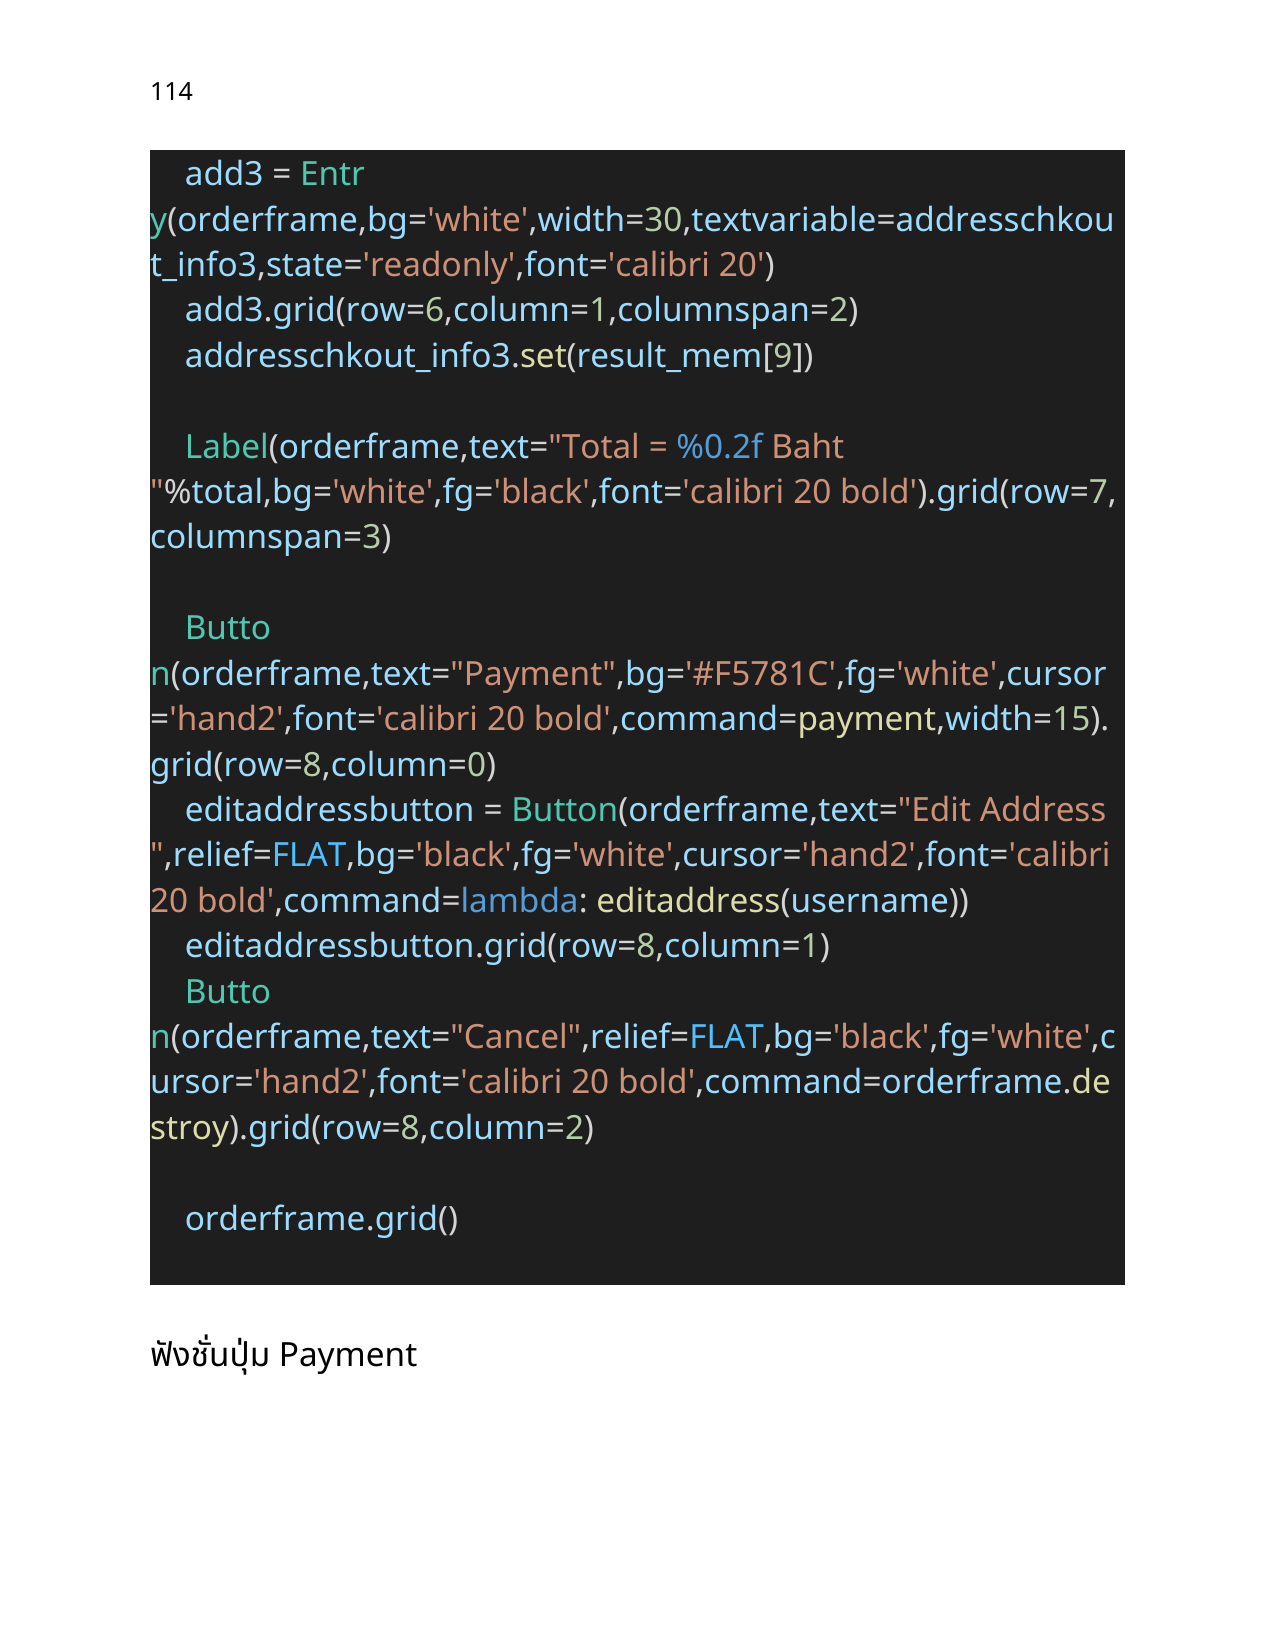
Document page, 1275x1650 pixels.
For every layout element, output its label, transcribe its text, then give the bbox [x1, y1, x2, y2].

text Button(orderframe,text="Cancel",relief=FLAT,bg='black',fg='white',cursor='hand2',font='calibri 20 bold',command=orderframe.destroy).grid(row=8,column=2) [150, 967, 1125, 1149]
text editaddressbutton = Button(orderframe,text="Edit Address",relief=FLAT,bg='black',fg='white',cursor='hand2',font='calibri 20 bold',command=lambda: editaddress(username)) [150, 786, 1125, 922]
text editaddressbutton.grid(row=8,column=1) [150, 922, 1125, 967]
text ฟังชั่นปุ่ม Payment [150, 1331, 1125, 1381]
text Label(orderframe,text="Total = %0.2f Baht"%total,bg='white',fg='black',font='calibri 20 bold').grid(row=7,columnspan=3) [150, 422, 1125, 559]
text addresschkout_info3.set(result_mem[9]) [150, 332, 1125, 377]
text add3.grid(row=6,column=1,columnspan=2) [150, 286, 1125, 332]
text orderframe.grid() [150, 1194, 1125, 1240]
text add3 = Entry(orderframe,bg='white',width=30,textvariable=addresschkout_info3,state='readonly',font='calibri 20') [150, 150, 1125, 286]
text Button(orderframe,text="Payment",bg='#F5781C',fg='white',cursor='hand2',font='calibri 20 bold',command=payment,width=15).grid(row=8,column=0) [150, 604, 1125, 786]
